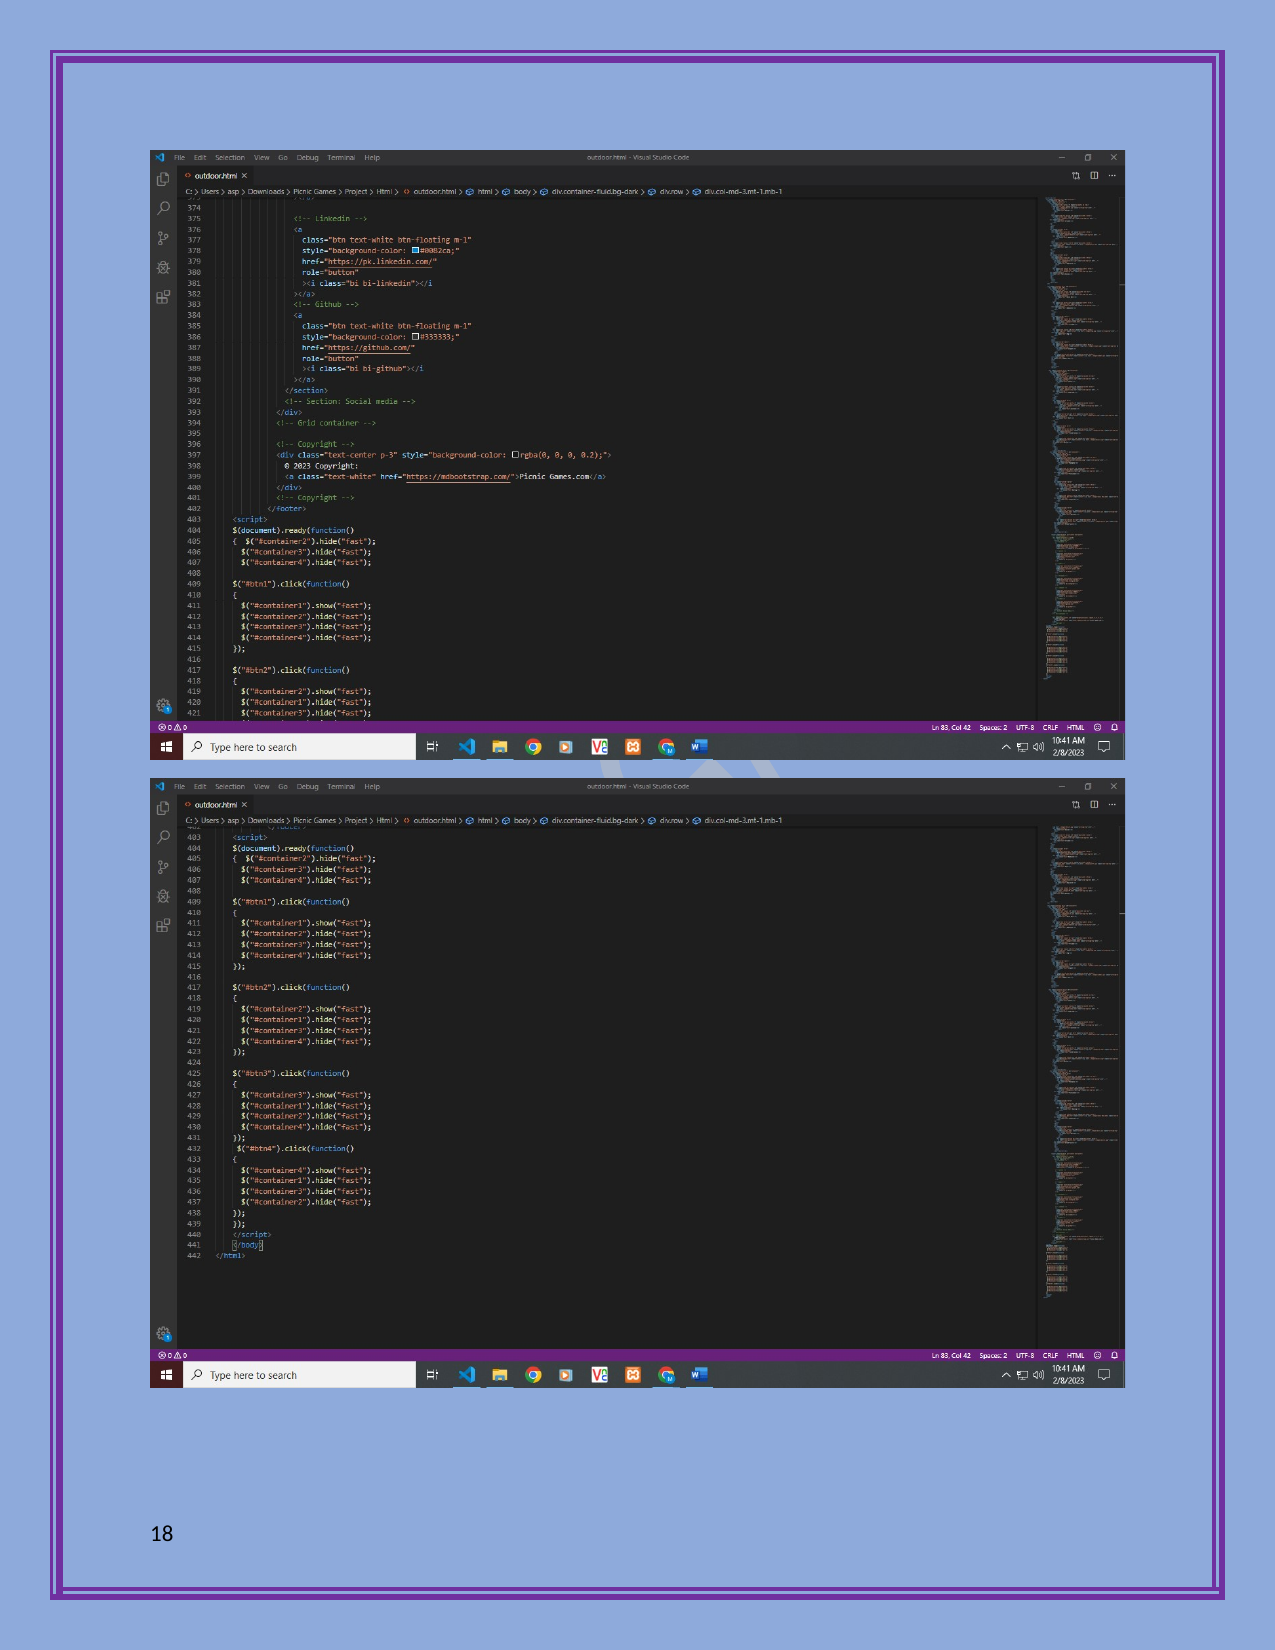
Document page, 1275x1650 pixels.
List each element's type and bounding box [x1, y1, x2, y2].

picture [150, 150, 1125, 760]
picture [150, 778, 1125, 1388]
